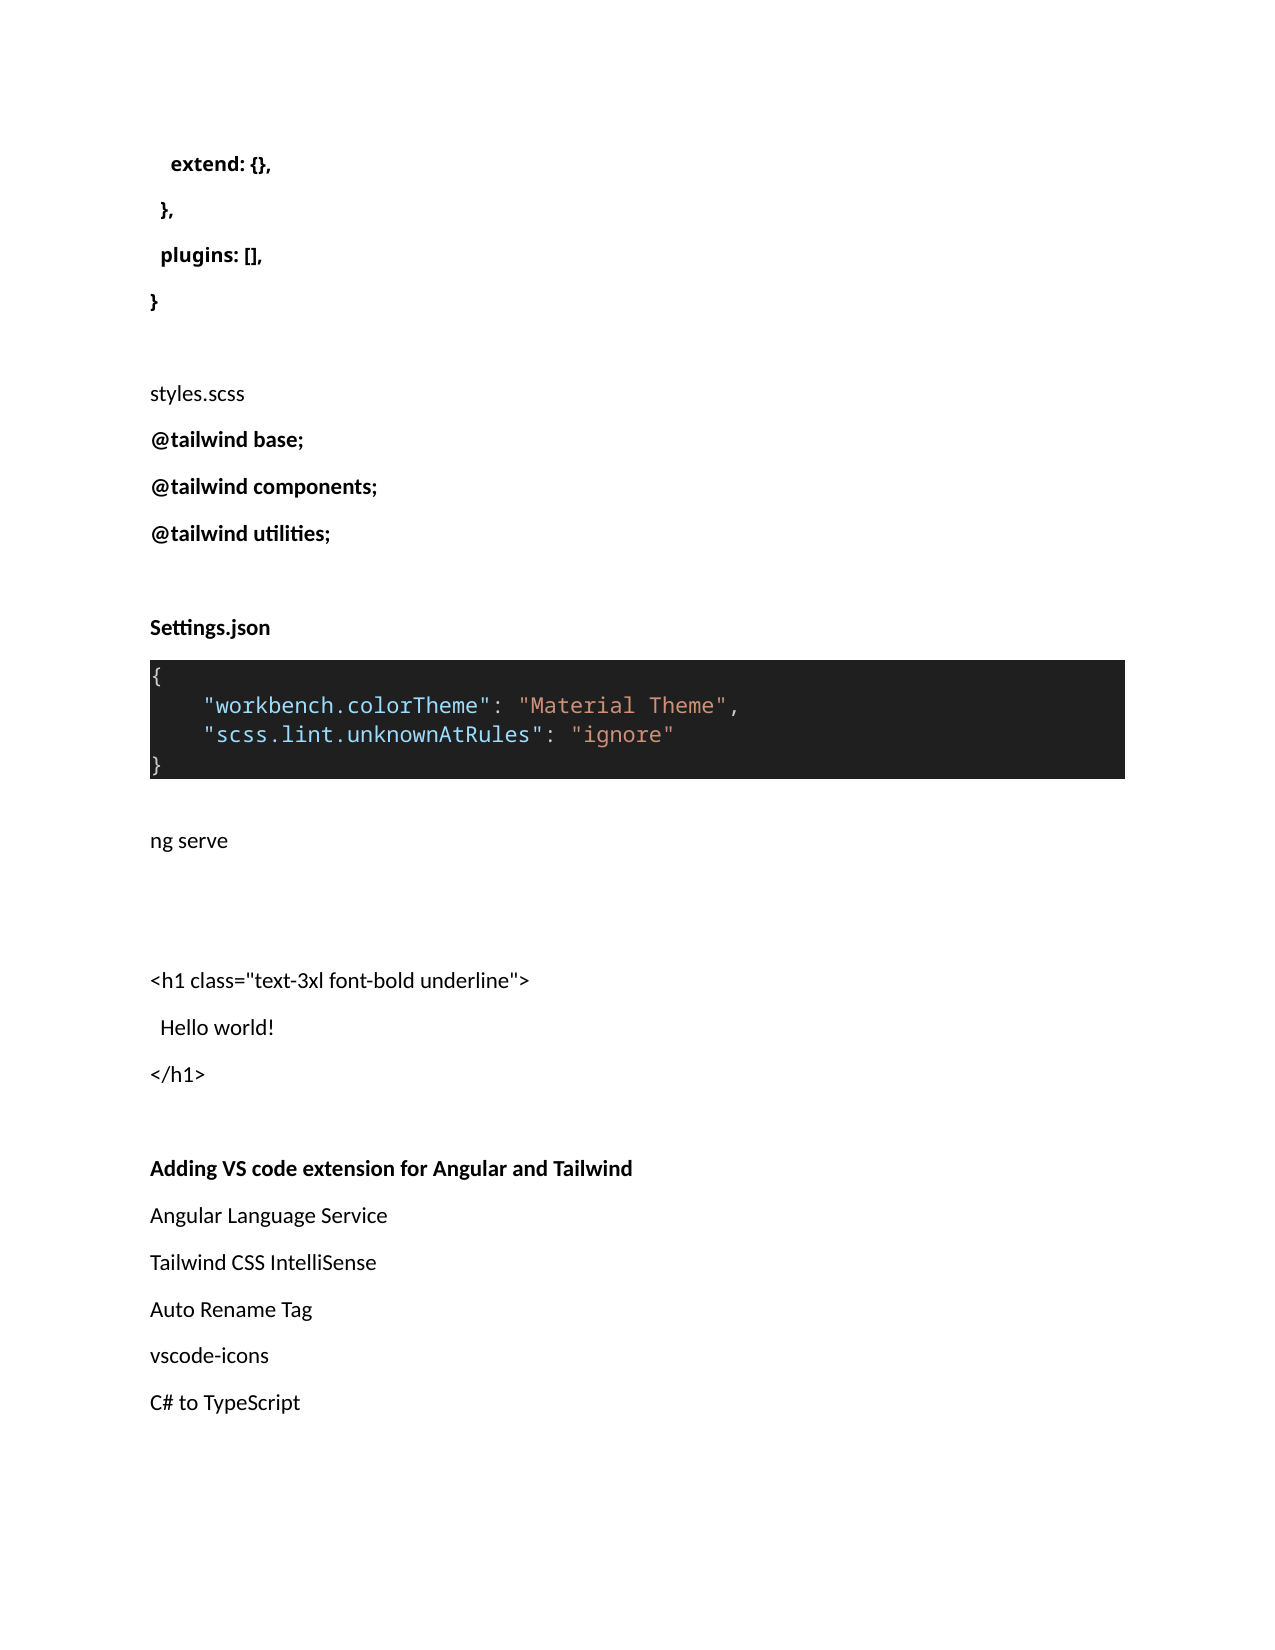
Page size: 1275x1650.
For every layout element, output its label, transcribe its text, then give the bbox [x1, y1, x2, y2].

text <h1 class="text-3xl font-bold underline"> [150, 967, 1125, 994]
text } [150, 749, 1125, 779]
text Angular Language Service [150, 1201, 1125, 1229]
text "scss.lint.unknownAtRules": "ignore" [150, 719, 1125, 749]
text extend: {}, [150, 150, 1125, 177]
text "workbench.colorTheme": "Material Theme", [150, 690, 1125, 719]
text C# to TypeScript [150, 1388, 1125, 1416]
text plugins: [], [150, 241, 1125, 268]
text { [150, 660, 1125, 690]
text @tailwind base; [150, 426, 1125, 453]
text Hello world! [150, 1013, 1125, 1041]
text }, [150, 196, 1125, 223]
text Settings.json [150, 613, 1125, 641]
text @tailwind utilities; [150, 519, 1125, 547]
text } [150, 287, 1125, 314]
text vscode-icons [150, 1342, 1125, 1369]
text Tailwind CSS IntelliSense [150, 1248, 1125, 1276]
text </h1> [150, 1060, 1125, 1088]
text Adding VS code extension for Angular and Tailwind [150, 1154, 1125, 1182]
text ng serve [150, 826, 1125, 854]
text Auto Rename Tag [150, 1295, 1125, 1323]
text @tailwind components; [150, 472, 1125, 500]
text styles.scss [150, 379, 1125, 407]
